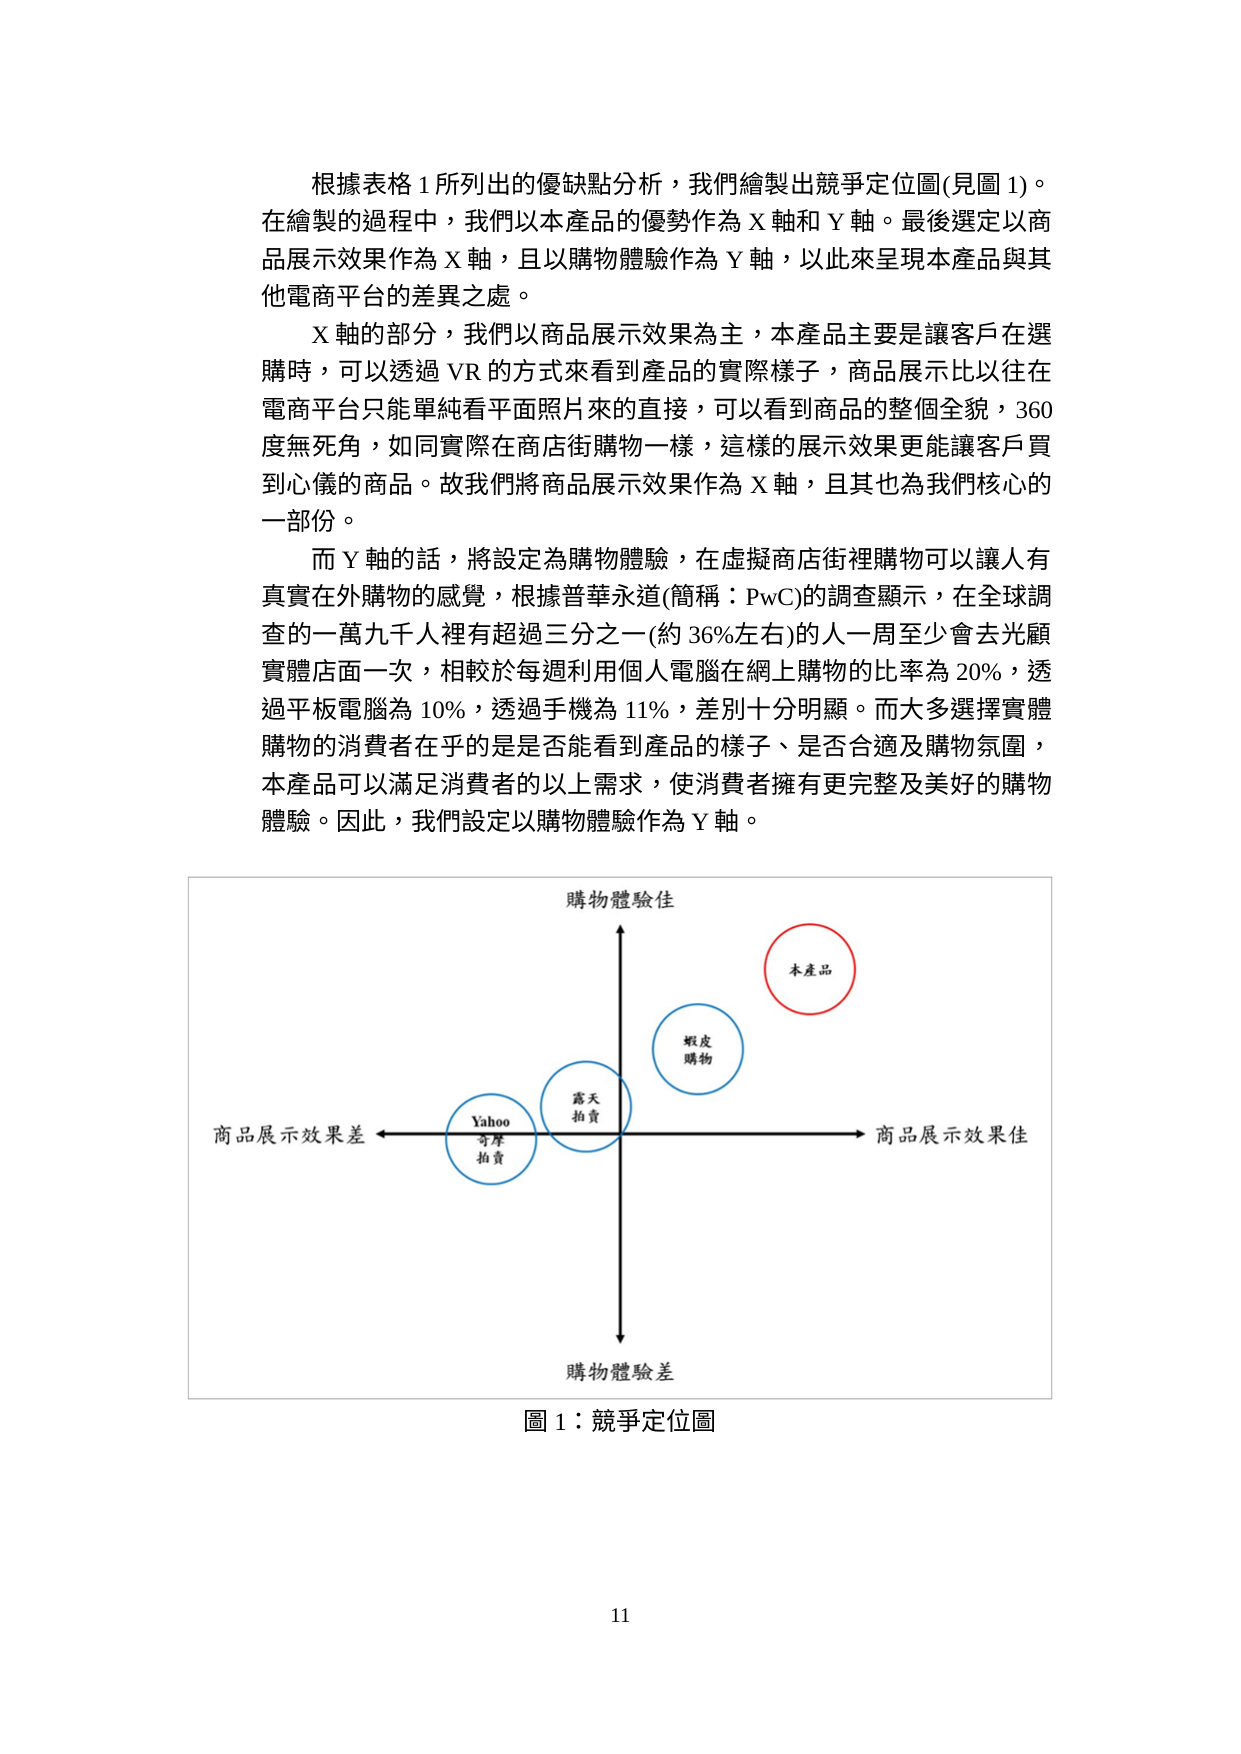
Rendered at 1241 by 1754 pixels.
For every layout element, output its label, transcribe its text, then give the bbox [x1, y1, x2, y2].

text 而Y軸的話，將設定為購物體驗，在虛擬商店街裡購物可以讓人有真實在外購物的感覺，根據普華永道(簡稱：PwC)的調查顯示，在全球調查的一萬九千人裡有超過三分之一(約36%左右)的人一周至少會去光顧實體店面一次，相較於每週利用個人電腦在網上購物的比率為20%，透過平板電腦為10%，透過手機為11%，差別十分明顯。而大多選擇實體購物的消費者在乎的是是否能看到產品的樣子、是否合適及購物氛圍，本產品可以滿足消費者的以上需求，使消費者擁有更完整及美好的購物體驗。因此，我們設定以購物體驗作為Y軸。 [261, 539, 1053, 839]
text 根據表格1所列出的優缺點分析，我們繪製出競爭定位圖(見圖1)。在繪製的過程中，我們以本產品的優勢作為X軸和Y軸。最後選定以商品展示效果作為X軸，且以購物體驗作為Y軸，以此來呈現本產品與其他電商平台的差異之處。 [261, 164, 1053, 314]
text 圖 1：競爭定位圖 [187, 1401, 1053, 1439]
picture [187, 876, 1053, 1400]
text X軸的部分，我們以商品展示效果為主，本產品主要是讓客戶在選購時，可以透過VR的方式來看到產品的實際樣子，商品展示比以往在電商平台只能單純看平面照片來的直接，可以看到商品的整個全貌，360度無死角，如同實際在商店街購物一樣，這樣的展示效果更能讓客戶買到心儀的商品。故我們將商品展示效果作為X軸，且其也為我們核心的一部份。 [261, 314, 1053, 539]
